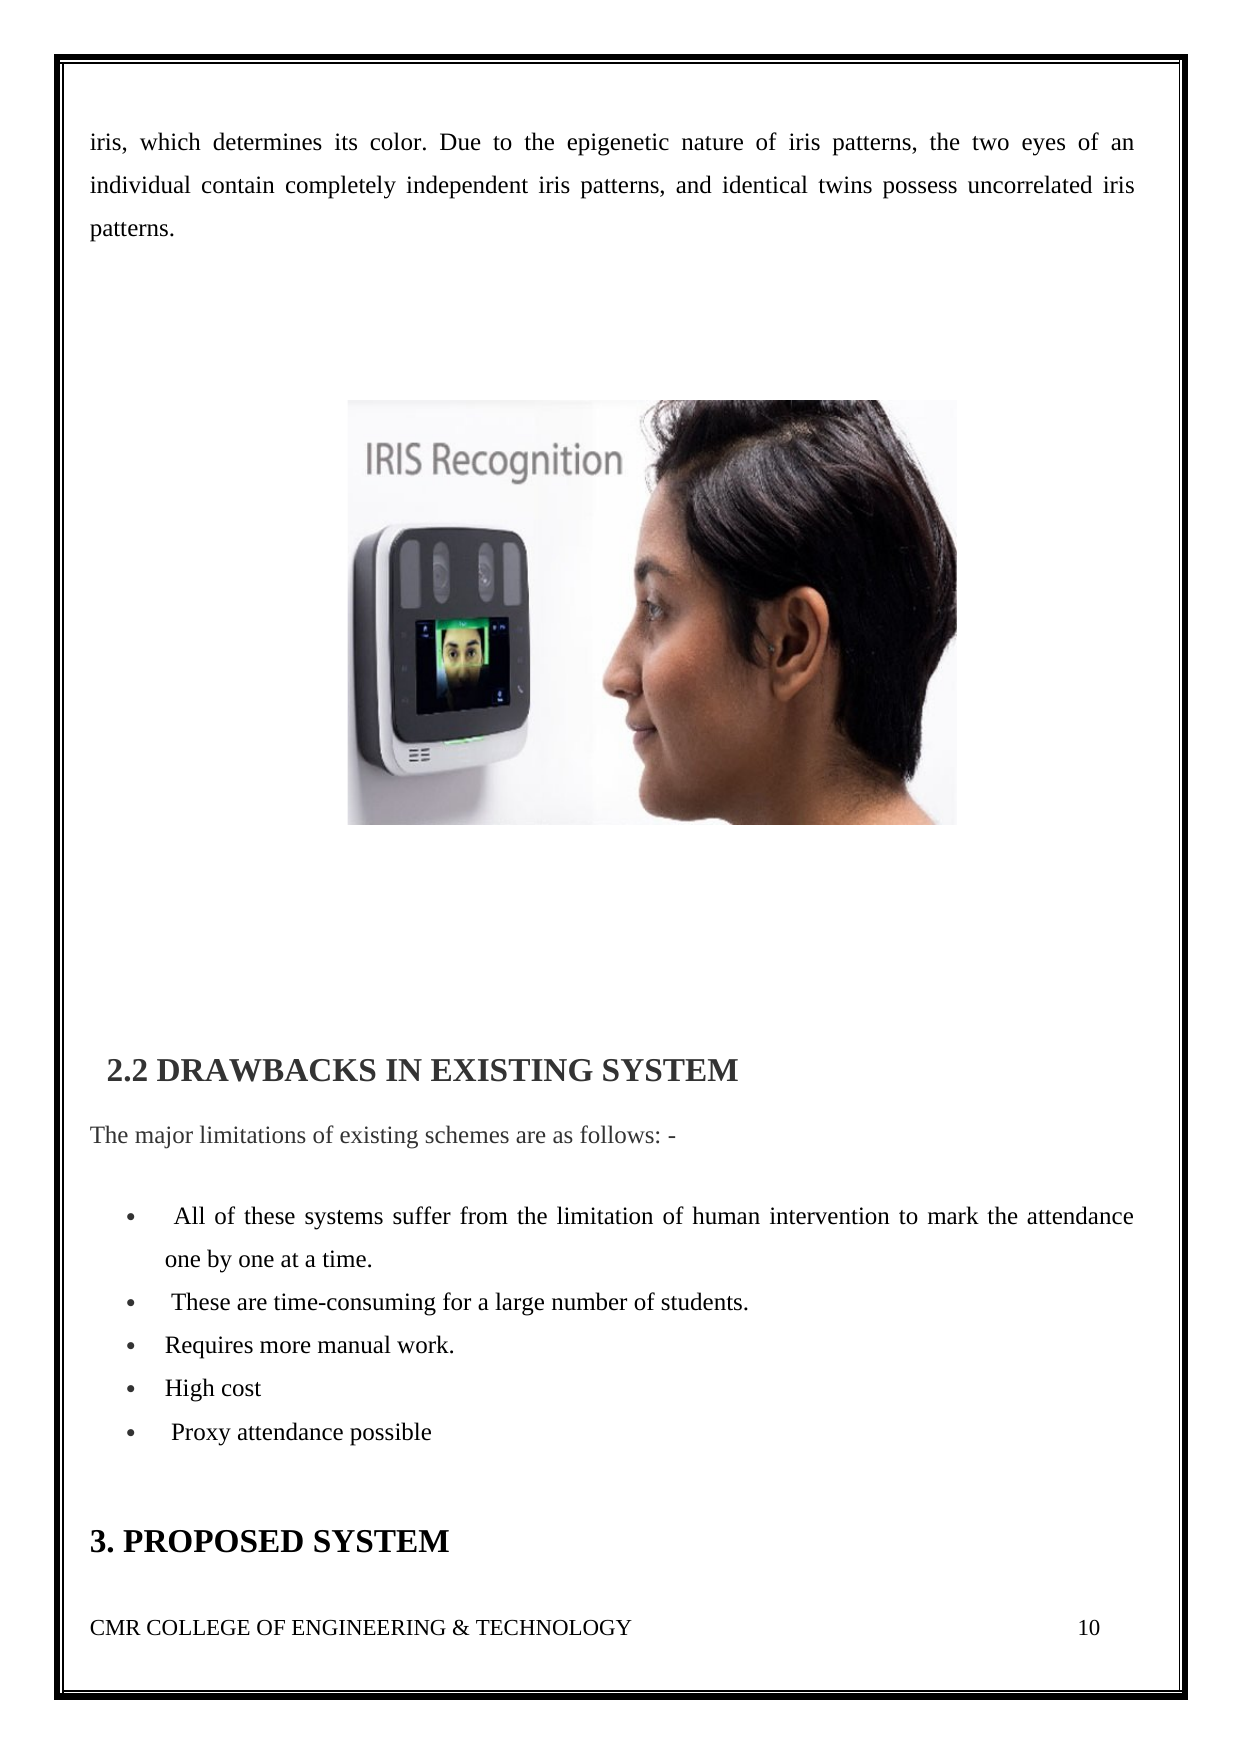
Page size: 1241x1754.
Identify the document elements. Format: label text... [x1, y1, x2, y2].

list Requires more manual work. [127, 1330, 1136, 1359]
list All of these systems suffer from the limitation of human intervention to mark the attendance one by one at a time. [127, 1201, 1136, 1273]
subtitle 2.2 DRAWBACKS IN EXISTING SYSTEM [106, 1050, 1136, 1089]
text 3. PROPOSED SYSTEM [89, 1521, 1136, 1560]
list Proxy attendance possible [127, 1417, 1136, 1445]
picture [347, 400, 957, 825]
list High cost [127, 1373, 1136, 1402]
list These are time-consuming for a large number of students. [127, 1287, 1136, 1316]
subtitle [89, 127, 1136, 242]
text The major limitations of existing schemes are as follows: - [89, 1120, 1136, 1149]
